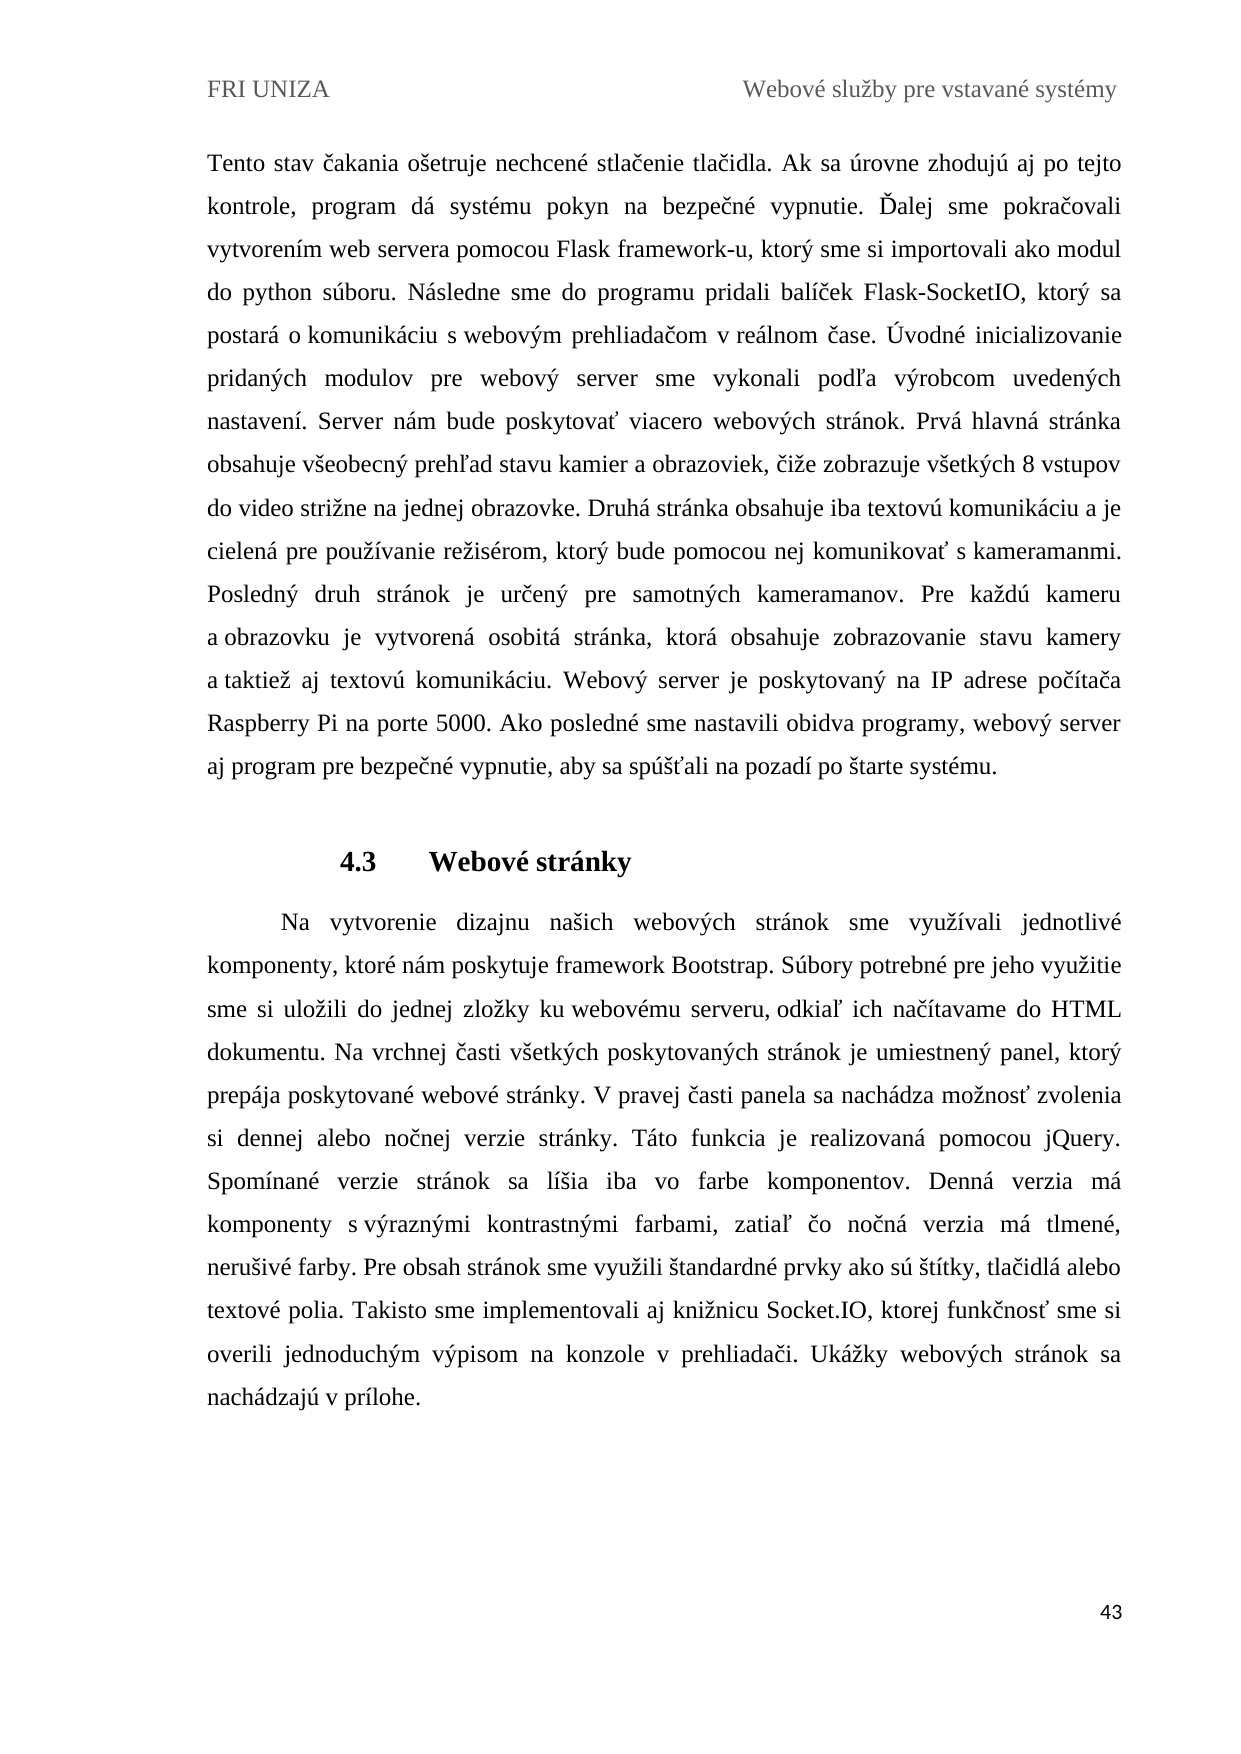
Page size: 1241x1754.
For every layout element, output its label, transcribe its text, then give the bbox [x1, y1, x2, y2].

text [207, 148, 1122, 780]
text Na vytvorenie dizajnu našich webových stránok sme využívali jednotlivé komponenty, ktoré nám poskytuje framework Bootstrap. Súbory potrebné pre jeho využitie sme si uložili do jednej zložky ku webovému serveru, odkiaľ ich načítavame do HTML dokumentu. Na vrchnej časti všetkých poskytovaných stránok je umiestnený panel, ktorý prepája poskytované webové stránky. V pravej časti panela sa nachádza možnosť zvolenia si dennej alebo nočnej verzie stránky. Táto funkcia je realizovaná pomocou jQuery. Spomínané verzie stránok sa líšia iba vo farbe komponentov. Denná verzia má komponenty s výraznými kontrastnými farbami, zatiaľ čo nočná verzia má tlmené, nerušivé farby. Pre obsah stránok sme využili štandardné prvky ako sú štítky, tlačidlá alebo textové polia. Takisto sme implementovali aj knižnicu Socket.IO, ktorej funkčnosť sme si overili jednoduchým výpisom na konzole v prehliadači. Ukážky webových stránok sa nachádzajú v prílohe. [207, 907, 1122, 1411]
subtitle Webové stránky [266, 844, 1122, 878]
